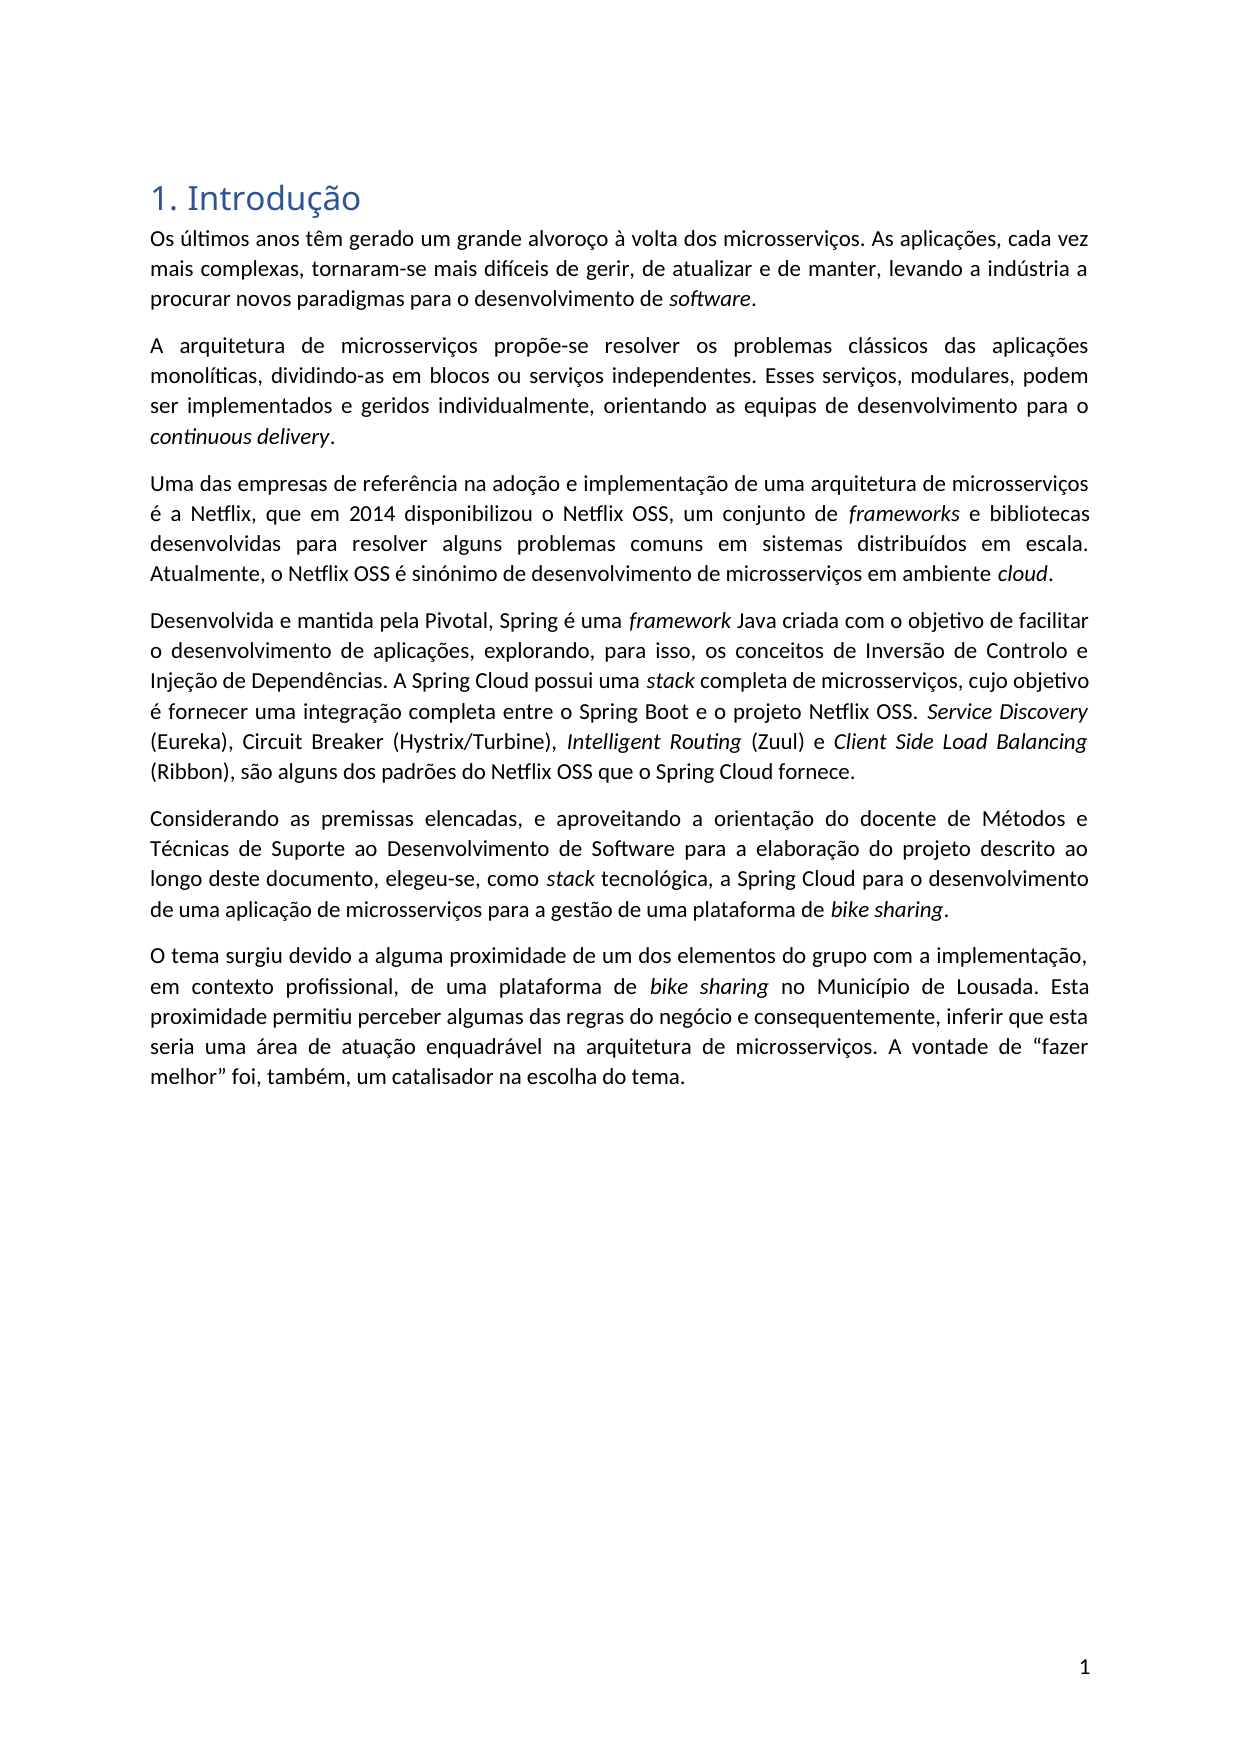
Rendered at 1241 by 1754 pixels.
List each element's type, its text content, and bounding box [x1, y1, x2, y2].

text Considerando as premissas elencadas, e aproveitando a orientação do docente de Métodos e Técnicas de Suporte ao Desenvolvimento de Software para a elaboração do projeto descrito ao longo deste documento, elegeu-se, como stack tecnológica, a Spring Cloud para o desenvolvimento de uma aplicação de microsserviços para a gestão de uma plataforma de bike sharing. [150, 804, 1090, 923]
subtitle Introdução [150, 175, 1090, 220]
text Os últimos anos têm gerado um grande alvoroço à volta dos microsserviços. As aplicações, cada vez mais complexas, tornaram-se mais difíceis de gerir, de atualizar e de manter, levando a indústria a procurar novos paradigmas para o desenvolvimento de software. [150, 224, 1090, 312]
text Uma das empresas de referência na adoção e implementação de uma arquitetura de microsserviços é a Netflix, que em 2014 disponibilizou o Netflix OSS, um conjunto de frameworks e bibliotecas desenvolvidas para resolver alguns problemas comuns em sistemas distribuídos em escala. Atualmente, o Netflix OSS é sinónimo de desenvolvimento de microsserviços em ambiente cloud. [150, 469, 1090, 587]
text O tema surgiu devido a alguma proximidade de um dos elementos do grupo com a implementação, em contexto profissional, de uma plataforma de bike sharing no Município de Lousada. Esta proximidade permitiu perceber algumas das regras do negócio e consequentemente, inferir que esta seria uma área de atuação enquadrável na arquitetura de microsserviços. A vontade de “fazer melhor” foi, também, um catalisador na escolha do tema. [150, 942, 1090, 1091]
text Desenvolvida e mantida pela Pivotal, Spring é uma framework Java criada com o objetivo de facilitar o desenvolvimento de aplicações, explorando, para isso, os conceitos de Inversão de Controlo e Injeção de Dependências. A Spring Cloud possui uma stack completa de microsserviços, cujo objetivo é fornecer uma integração completa entre o Spring Boot e o projeto Netflix OSS. Service Discovery (Eureka), Circuit Breaker (Hystrix/Turbine), Intelligent Routing (Zuul) e Client Side Load Balancing (Ribbon), são alguns dos padrões do Netflix OSS que o Spring Cloud fornece. [150, 606, 1090, 785]
text A arquitetura de microsserviços propõe-se resolver os problemas clássicos das aplicações monolíticas, dividindo-as em blocos ou serviços independentes. Esses serviços, modulares, podem ser implementados e geridos individualmente, orientando as equipas de desenvolvimento para o continuous delivery. [150, 331, 1090, 450]
